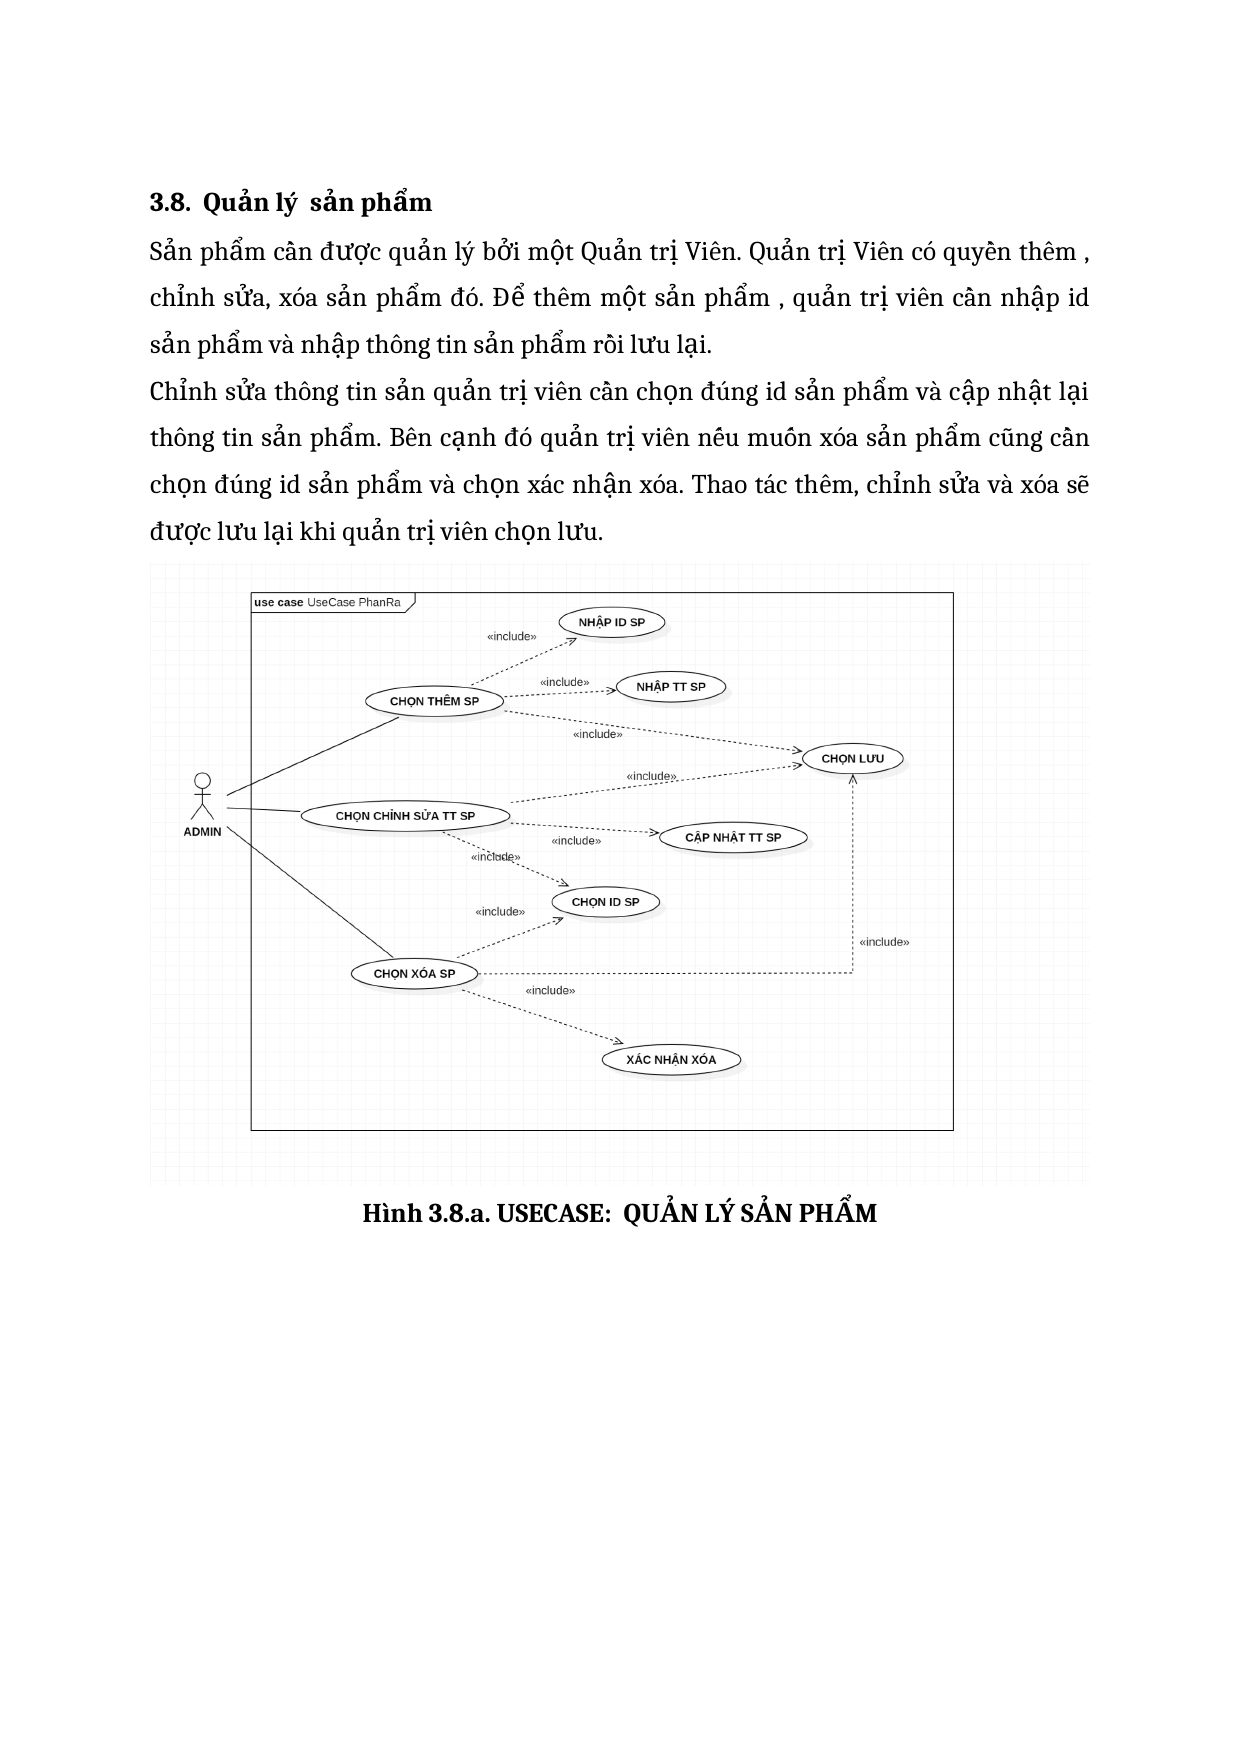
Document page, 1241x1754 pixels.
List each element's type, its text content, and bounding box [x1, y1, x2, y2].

text Sản phẩm cần được quản lý bởi một Quản trị Viên. Quản trị Viên có quyền thêm , chỉnh sửa, xóa sản phẩm đó. Để thêm một sản phẩm , quản trị viên cần nhập id sản phẩm và nhập thông tin sản phẩm rồi lưu lại. [150, 236, 1090, 360]
text Chỉnh sửa thông tin sản quản trị viên cần chọn đúng id sản phẩm và cập nhật lại thông tin sản phẩm. Bên cạnh đó quản trị viên nếu muốn xóa sản phẩm cũng cần chọn đúng id sản phẩm và chọn xác nhận xóa. Thao tác thêm, chỉnh sửa và xóa sẽ được lưu lại khi quản trị viên chọn lưu. [150, 376, 1090, 547]
picture [150, 562, 1091, 1186]
text Hình 3.8.a. USECASE: QUẢN LÝ SẢN PHẨM [150, 1198, 1090, 1229]
subtitle 3.8. Quản lý sản phẩm [150, 187, 1090, 219]
